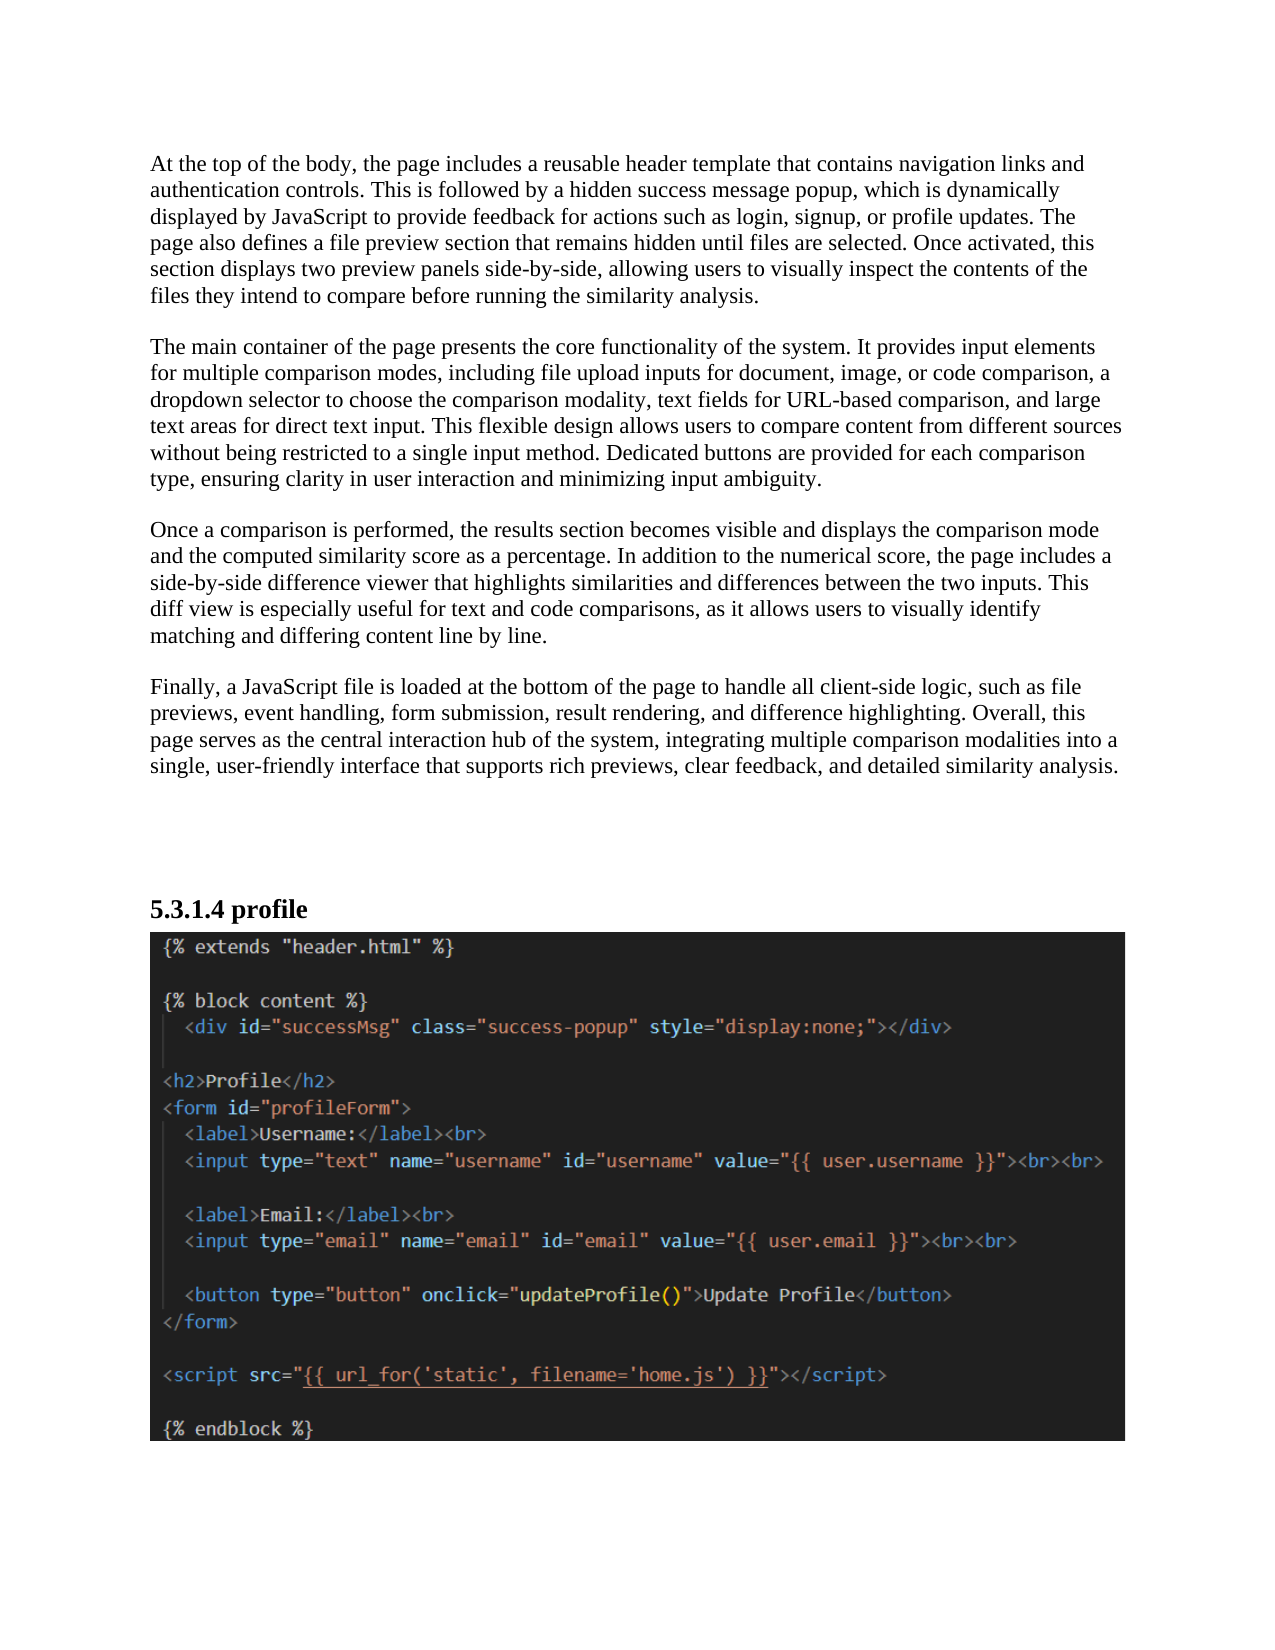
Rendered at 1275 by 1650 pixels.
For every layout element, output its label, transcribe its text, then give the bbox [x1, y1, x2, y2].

subtitle 5.3.1.4 profile [150, 893, 1125, 924]
text The main container of the page presents the core functionality of the system. It provides input elements for multiple comparison modes, including file upload inputs for document, image, or code comparison, a dropdown selector to choose the comparison modality, text fields for URL-based comparison, and large text areas for direct text input. This flexible design allows users to compare content from different sources without being restricted to a single input method. Dedicated buttons are provided for each comparison type, ensuring clarity in user interaction and minimizing input ambiguity. [150, 333, 1125, 491]
text Finally, a JavaScript file is loaded at the bottom of the page to handle all client-side logic, such as file previews, event handling, form submission, result rendering, and difference highlighting. Overall, this page serves as the central interaction hub of the system, integrating multiple comparison modalities into a single, user-friendly interface that supports rich previews, clear feedback, and detailed similarity analysis. [150, 673, 1125, 778]
text At the top of the body, the page includes a reusable header template that contains navigation links and authentication controls. This is followed by a hidden success message popup, which is dynamically displayed by JavaScript to provide feedback for actions such as login, signup, or profile updates. The page also defines a file preview section that remains hidden until files are selected. Once activated, this section displays two preview panels side-by-side, allowing users to visually inspect the contents of the files they intend to compare before running the similarity analysis. [150, 150, 1125, 308]
picture [150, 932, 1125, 1441]
text Once a comparison is performed, the results section becomes visible and displays the comparison mode and the computed similarity score as a percentage. In addition to the numerical score, the page includes a side-by-side difference viewer that highlights similarities and differences between the two inputs. This diff view is especially useful for text and code comparisons, as it allows users to visually identify matching and differing content line by line. [150, 516, 1125, 648]
